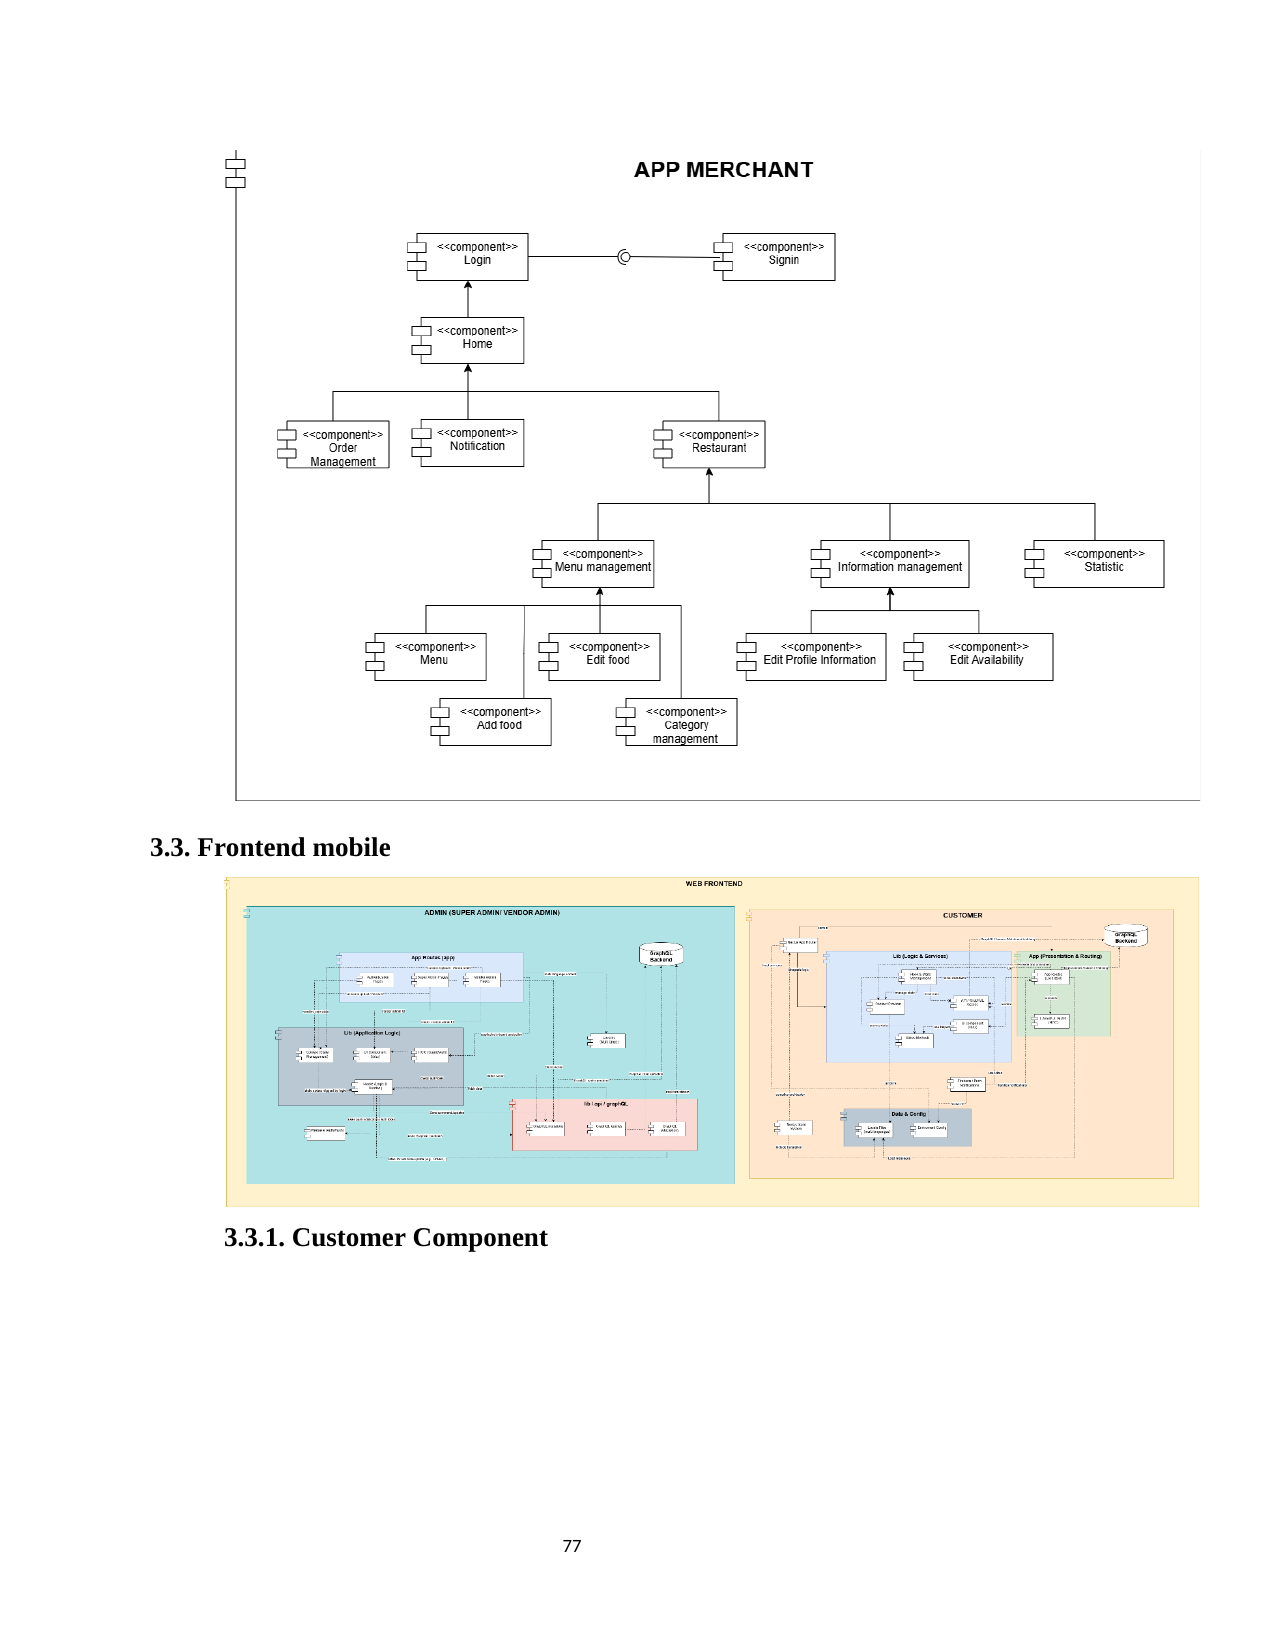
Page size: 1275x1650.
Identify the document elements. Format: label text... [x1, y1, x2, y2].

list 3.3. Frontend mobile [150, 831, 1125, 862]
picture [225, 150, 1200, 801]
list 3.3.1. Customer Component [224, 1221, 1125, 1252]
picture [223, 877, 1199, 1207]
